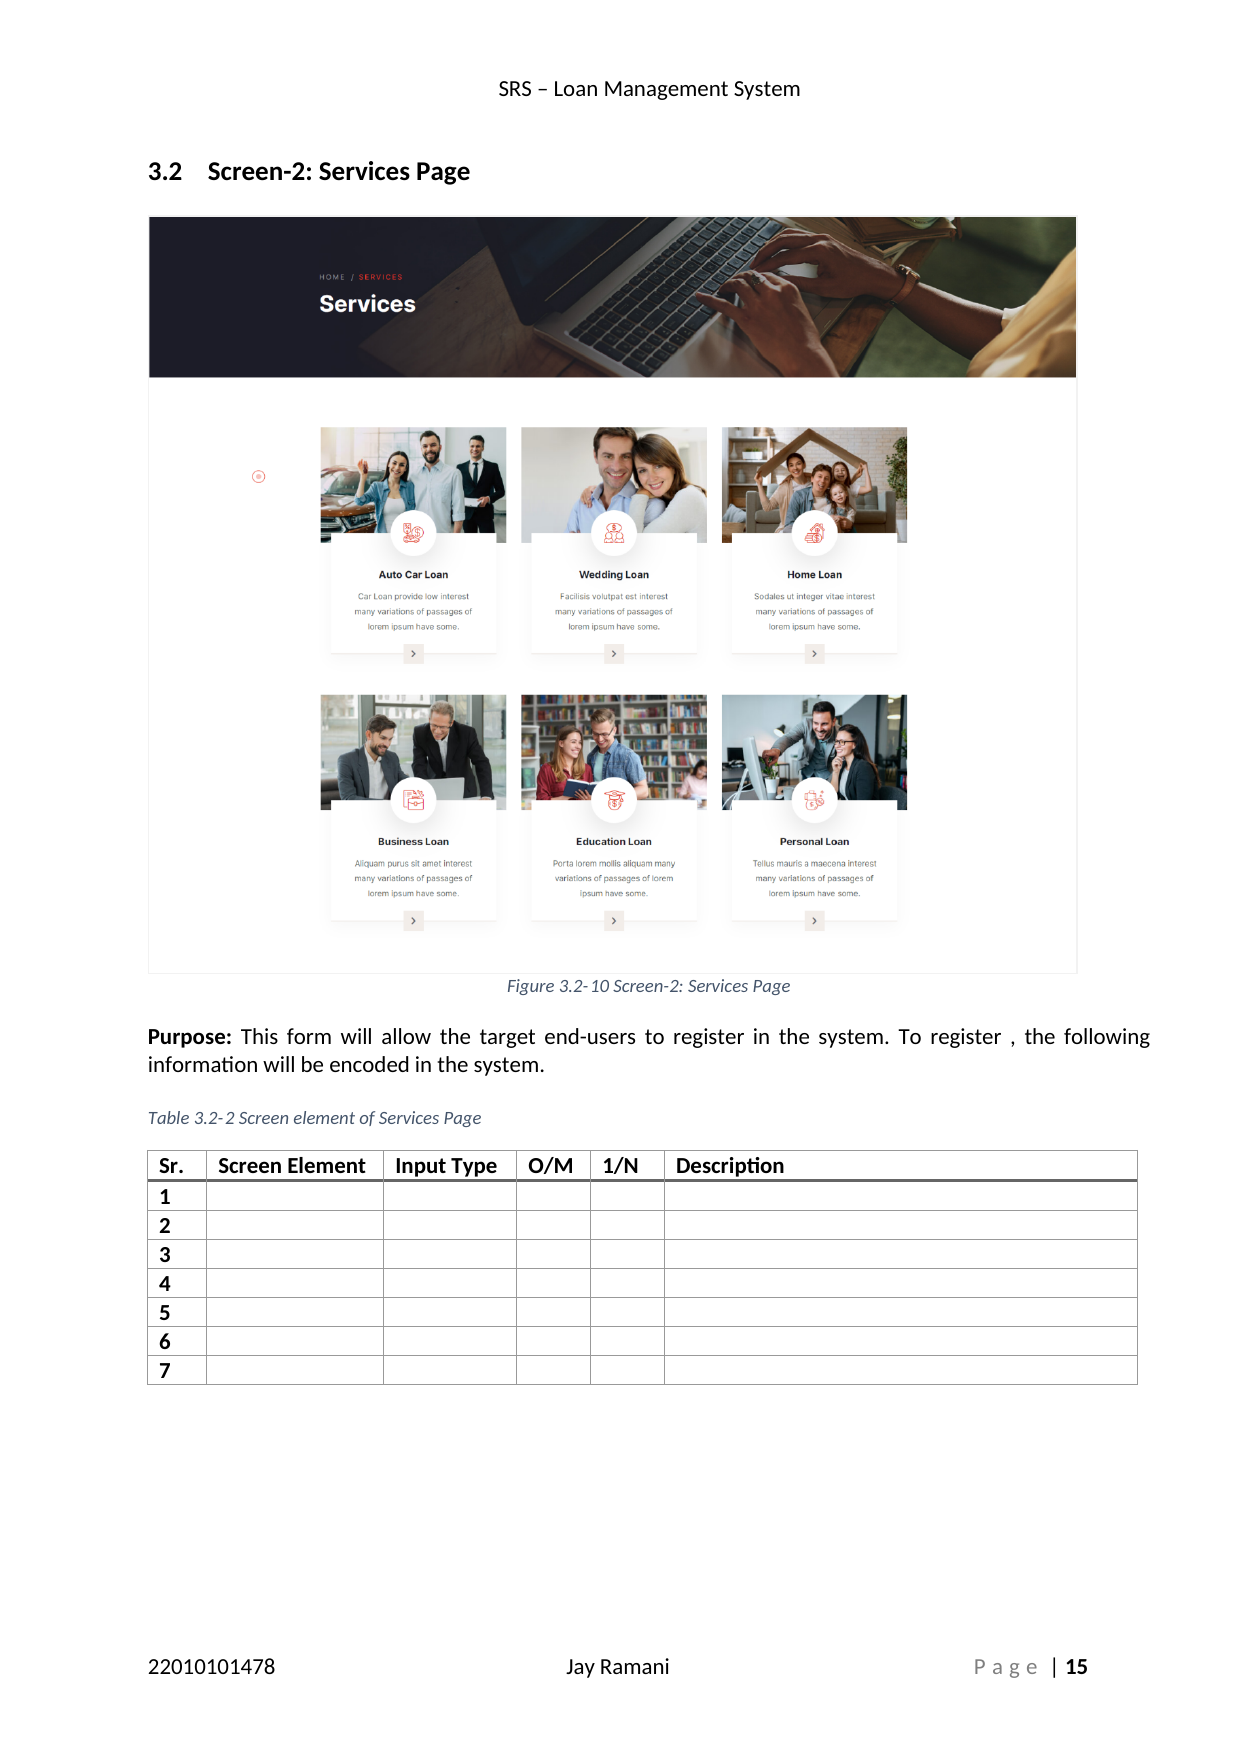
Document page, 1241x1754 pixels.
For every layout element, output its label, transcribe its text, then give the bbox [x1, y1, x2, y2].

table_cell 6 [148, 1327, 206, 1355]
table_cell [665, 1327, 1137, 1355]
table_header 1/N [591, 1151, 664, 1179]
table_cell [384, 1211, 516, 1239]
table_cell [207, 1356, 383, 1384]
table_cell [665, 1211, 1137, 1239]
table_cell [384, 1327, 516, 1355]
table_cell [384, 1356, 516, 1384]
table_cell [384, 1298, 516, 1326]
table_cell [591, 1240, 664, 1268]
table_header Input Type [384, 1151, 516, 1179]
table_cell [665, 1240, 1137, 1268]
table_cell [207, 1211, 383, 1239]
table_cell [591, 1182, 664, 1210]
table_cell [517, 1182, 590, 1210]
table_cell [591, 1356, 664, 1384]
table_cell [517, 1356, 590, 1384]
table_cell [207, 1298, 383, 1326]
table_cell 3 [148, 1240, 206, 1268]
table_cell [665, 1269, 1137, 1297]
table_cell [591, 1211, 664, 1239]
table_cell [665, 1298, 1137, 1326]
table_cell 2 [148, 1211, 206, 1239]
table_cell [517, 1211, 590, 1239]
table_cell [384, 1182, 516, 1210]
table_cell [591, 1327, 664, 1355]
table_cell [207, 1269, 383, 1297]
table_header Sr. [148, 1151, 206, 1179]
table_cell [517, 1240, 590, 1268]
table_header Description [665, 1151, 1137, 1179]
table_cell [207, 1327, 383, 1355]
table_cell [591, 1269, 664, 1297]
table_cell [665, 1182, 1137, 1210]
table_cell 5 [148, 1298, 206, 1326]
table_cell [665, 1356, 1137, 1384]
subtitle Screen-2: Services Page [148, 154, 1152, 187]
table_cell [384, 1240, 516, 1268]
table_cell [517, 1269, 590, 1297]
table_cell 7 [148, 1356, 206, 1384]
table_cell [591, 1298, 664, 1326]
table_cell [384, 1269, 516, 1297]
table_cell [207, 1240, 383, 1268]
table_header Screen Element [207, 1151, 383, 1179]
table_header O/M [517, 1151, 590, 1179]
table_cell [207, 1182, 383, 1210]
table_cell [517, 1298, 590, 1326]
picture [149, 217, 1076, 973]
text Purpose: This form will allow the target end-users to register in the system. To register , the following information will be encoded in the system. [148, 1022, 1152, 1078]
table_cell [517, 1327, 590, 1355]
table_cell 1 [148, 1182, 206, 1210]
table_cell 4 [148, 1269, 206, 1297]
